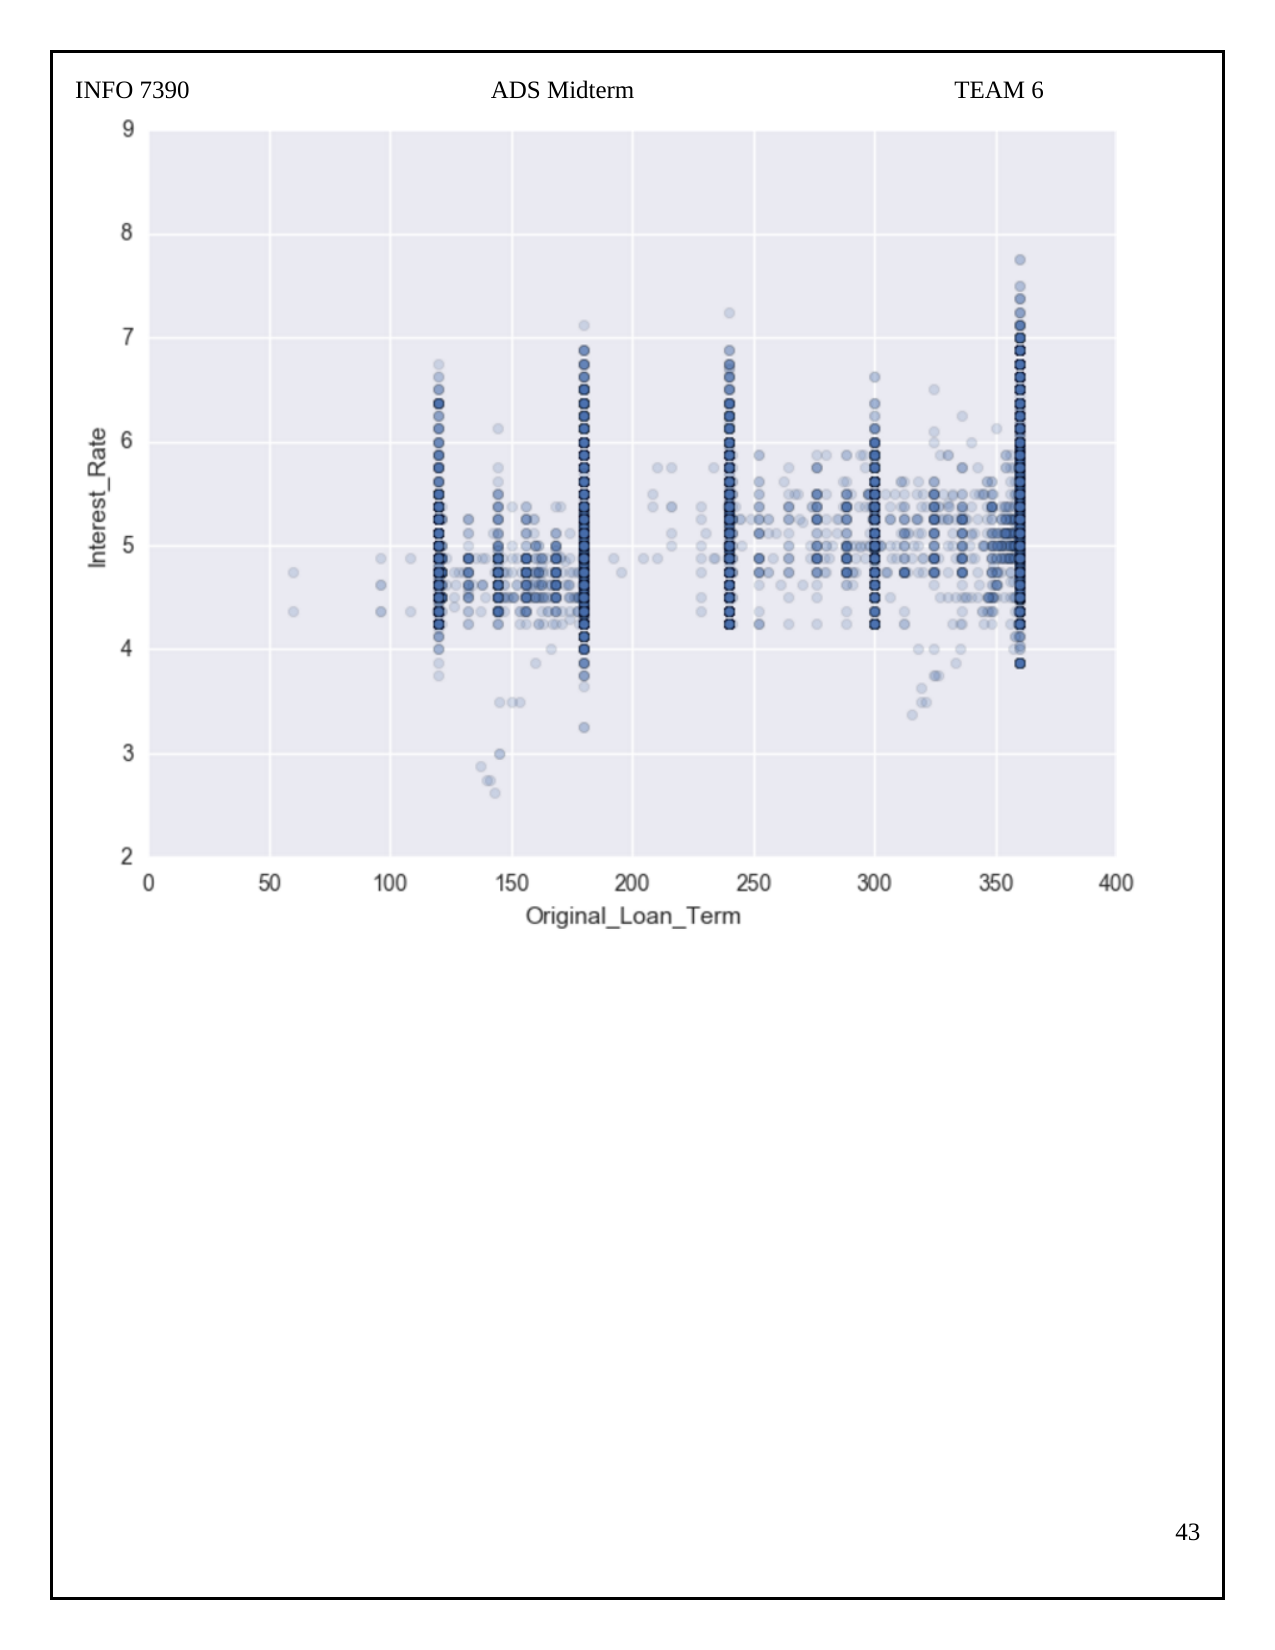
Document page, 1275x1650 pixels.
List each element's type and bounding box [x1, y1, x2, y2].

picture [75, 103, 1162, 949]
